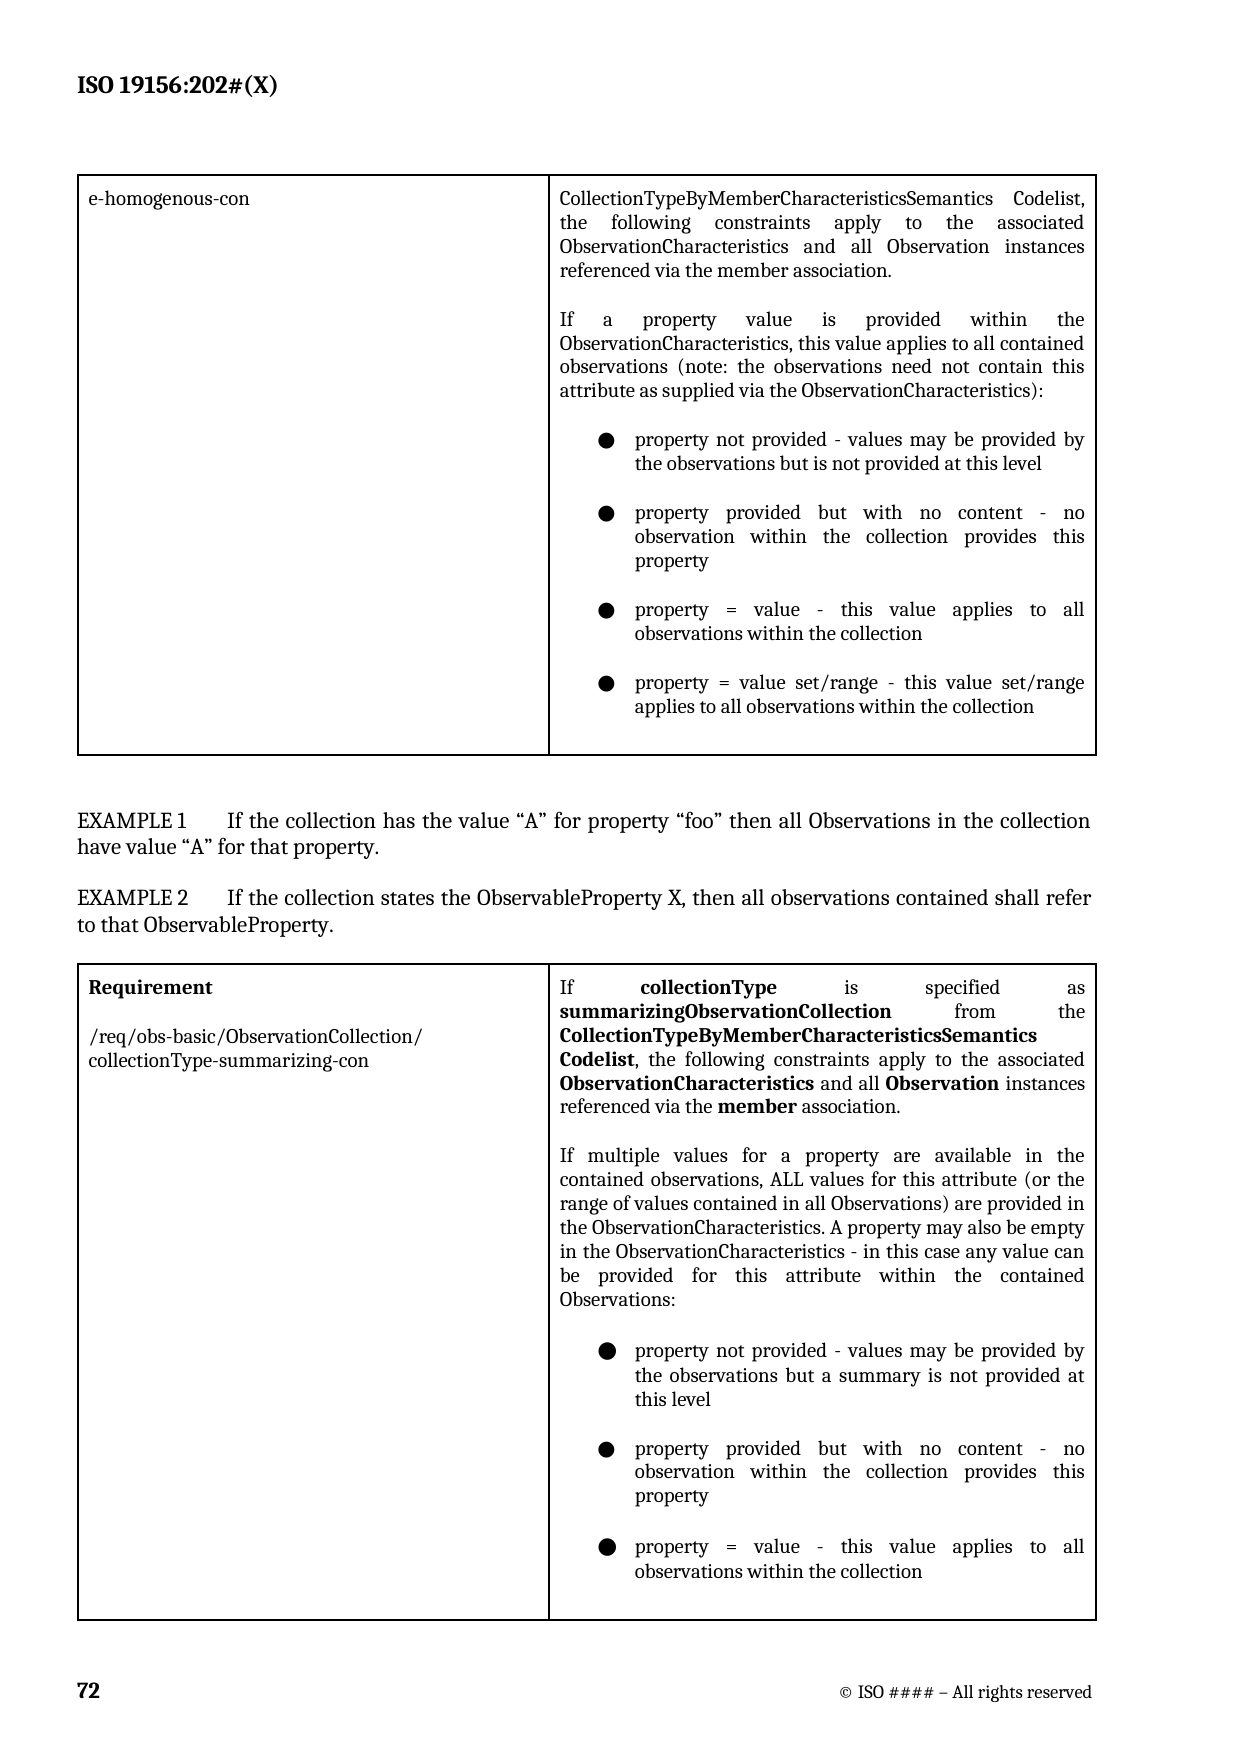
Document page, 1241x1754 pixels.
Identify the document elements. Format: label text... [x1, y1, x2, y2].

text EXAMPLE 1 If the collection has the value “A” for property “foo” then all Observations in the collection have value “A” for that property. [77, 807, 1092, 860]
table_cell Requirement /req/obs-basic/ObservationCollection/collectionType-homogenous-con [79, 176, 548, 754]
table_header Requirement /req/obs-basic/ObservationCollection/collectionType-summarizing-con [79, 965, 548, 1619]
text EXAMPLE 2 If the collection states the ObservableProperty X, then all observations contained shall refer to that ObservableProperty. [77, 885, 1092, 938]
